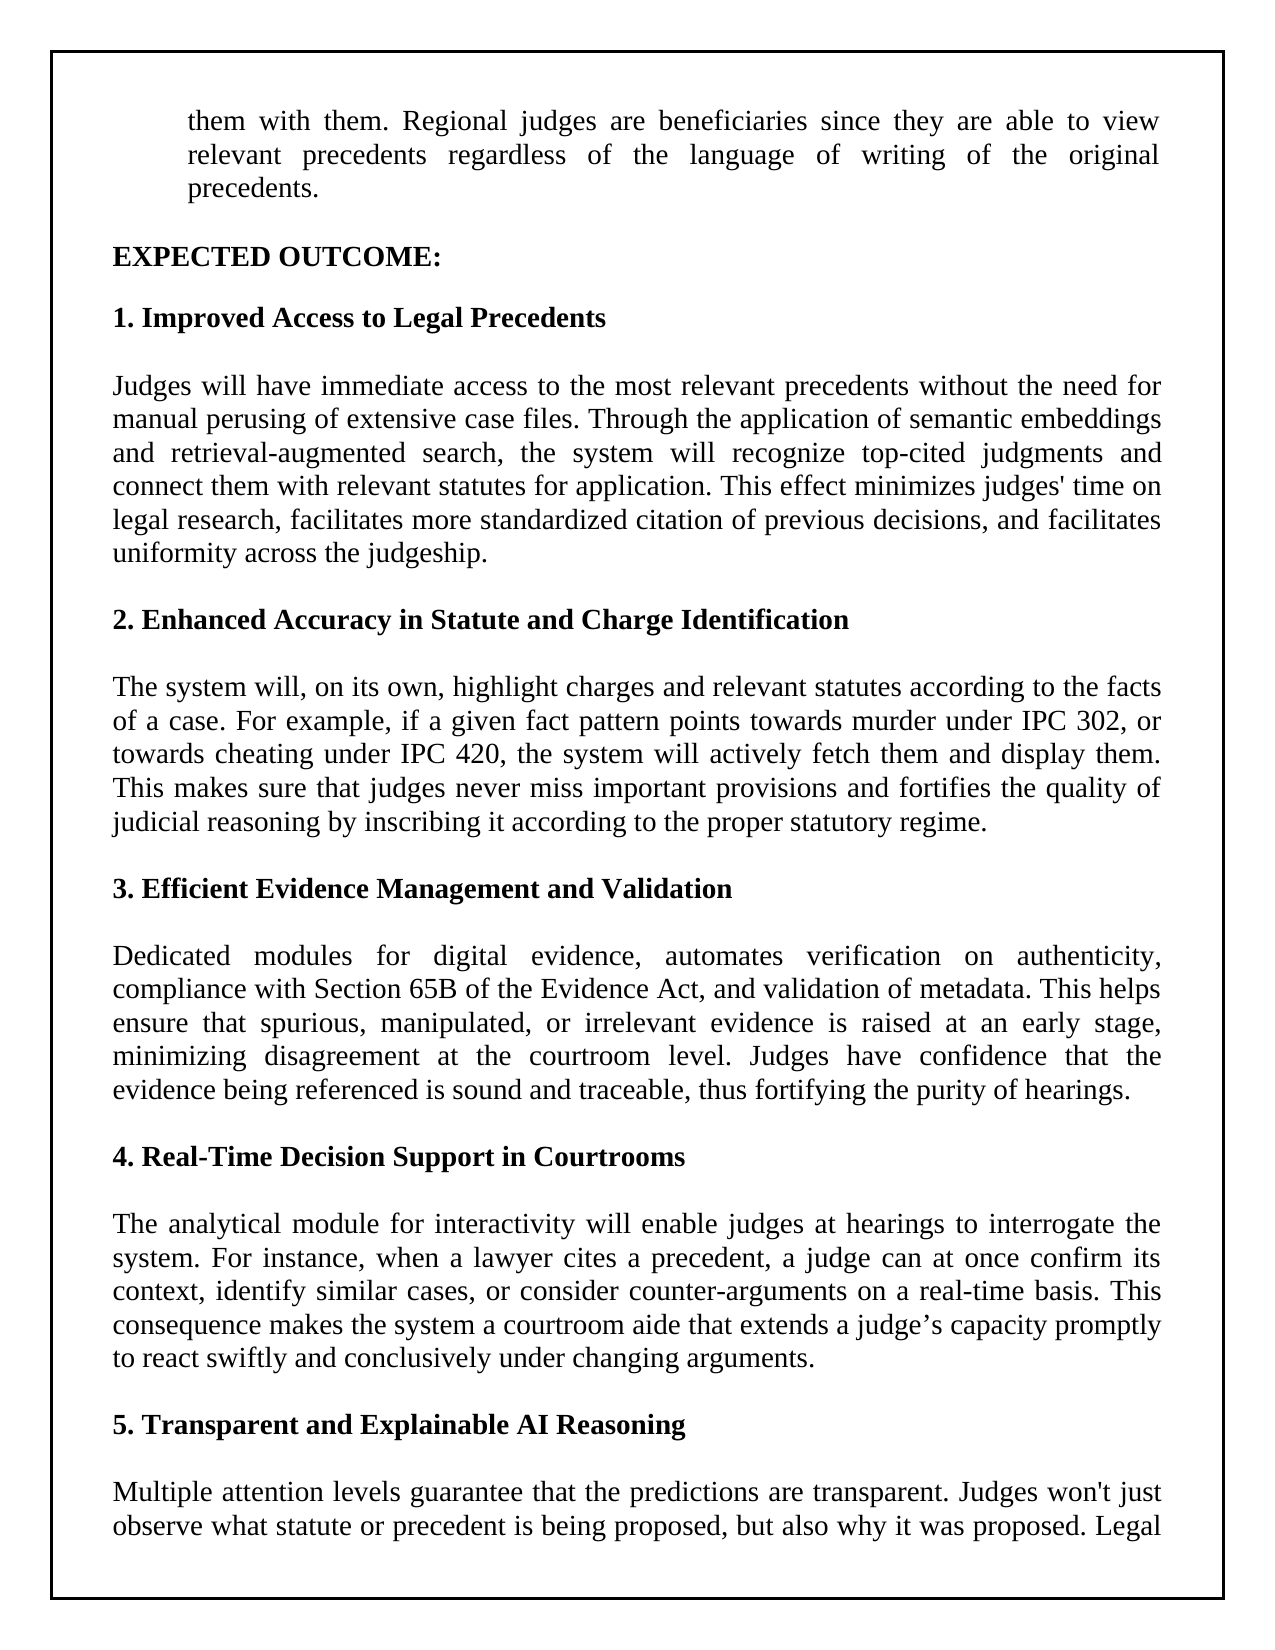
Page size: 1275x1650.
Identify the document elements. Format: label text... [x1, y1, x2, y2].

text 3. Efficient Evidence Management and Validation [112, 871, 1163, 904]
text 2. Enhanced Accuracy in Statute and Charge Identification [112, 602, 1163, 636]
text 1. Improved Access to Legal Precedents [112, 301, 1163, 334]
text The analytical module for interactivity will enable judges at hearings to interrogate the system. For instance, when a lawyer cites a precedent, a judge can at once confirm its context, identify similar cases, or consider counter-arguments on a real-time basis. This consequence makes the system a courtroom aide that extends a judge’s capacity promptly to react swiftly and conclusively under changing arguments. [112, 1206, 1163, 1374]
text Dedicated modules for digital evidence, automates verification on authenticity, compliance with Section 65B of the Evidence Act, and validation of metadata. This helps ensure that spurious, manipulated, or irrelevant evidence is raised at an early stage, minimizing disagreement at the courtroom level. Judges have confidence that the evidence being referenced is sound and traceable, thus fortifying the purity of hearings. [112, 938, 1163, 1106]
text 5. Transparent and Explainable AI Reasoning [112, 1407, 1163, 1441]
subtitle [187, 103, 1161, 204]
subtitle EXPECTED OUTCOME: [112, 239, 1071, 272]
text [112, 1474, 1163, 1542]
text Judges will have immediate access to the most relevant precedents without the need for manual perusing of extensive case files. Through the application of semantic embeddings and retrieval-augmented search, the system will recognize top-cited judgments and connect them with relevant statutes for application. This effect minimizes judges' time on legal research, facilitates more standardized citation of previous decisions, and facilitates uniformity across the judgeship. [112, 368, 1163, 569]
text The system will, on its own, highlight charges and relevant statutes according to the facts of a case. For example, if a given fact pattern points towards murder under IPC 302, or towards cheating under IPC 420, the system will actively fetch them and display them. This makes sure that judges never miss important provisions and fortifies the quality of judicial reasoning by inscribing it according to the proper statutory regime. [112, 669, 1163, 837]
text 4. Real-Time Decision Support in Courtrooms [112, 1139, 1163, 1173]
